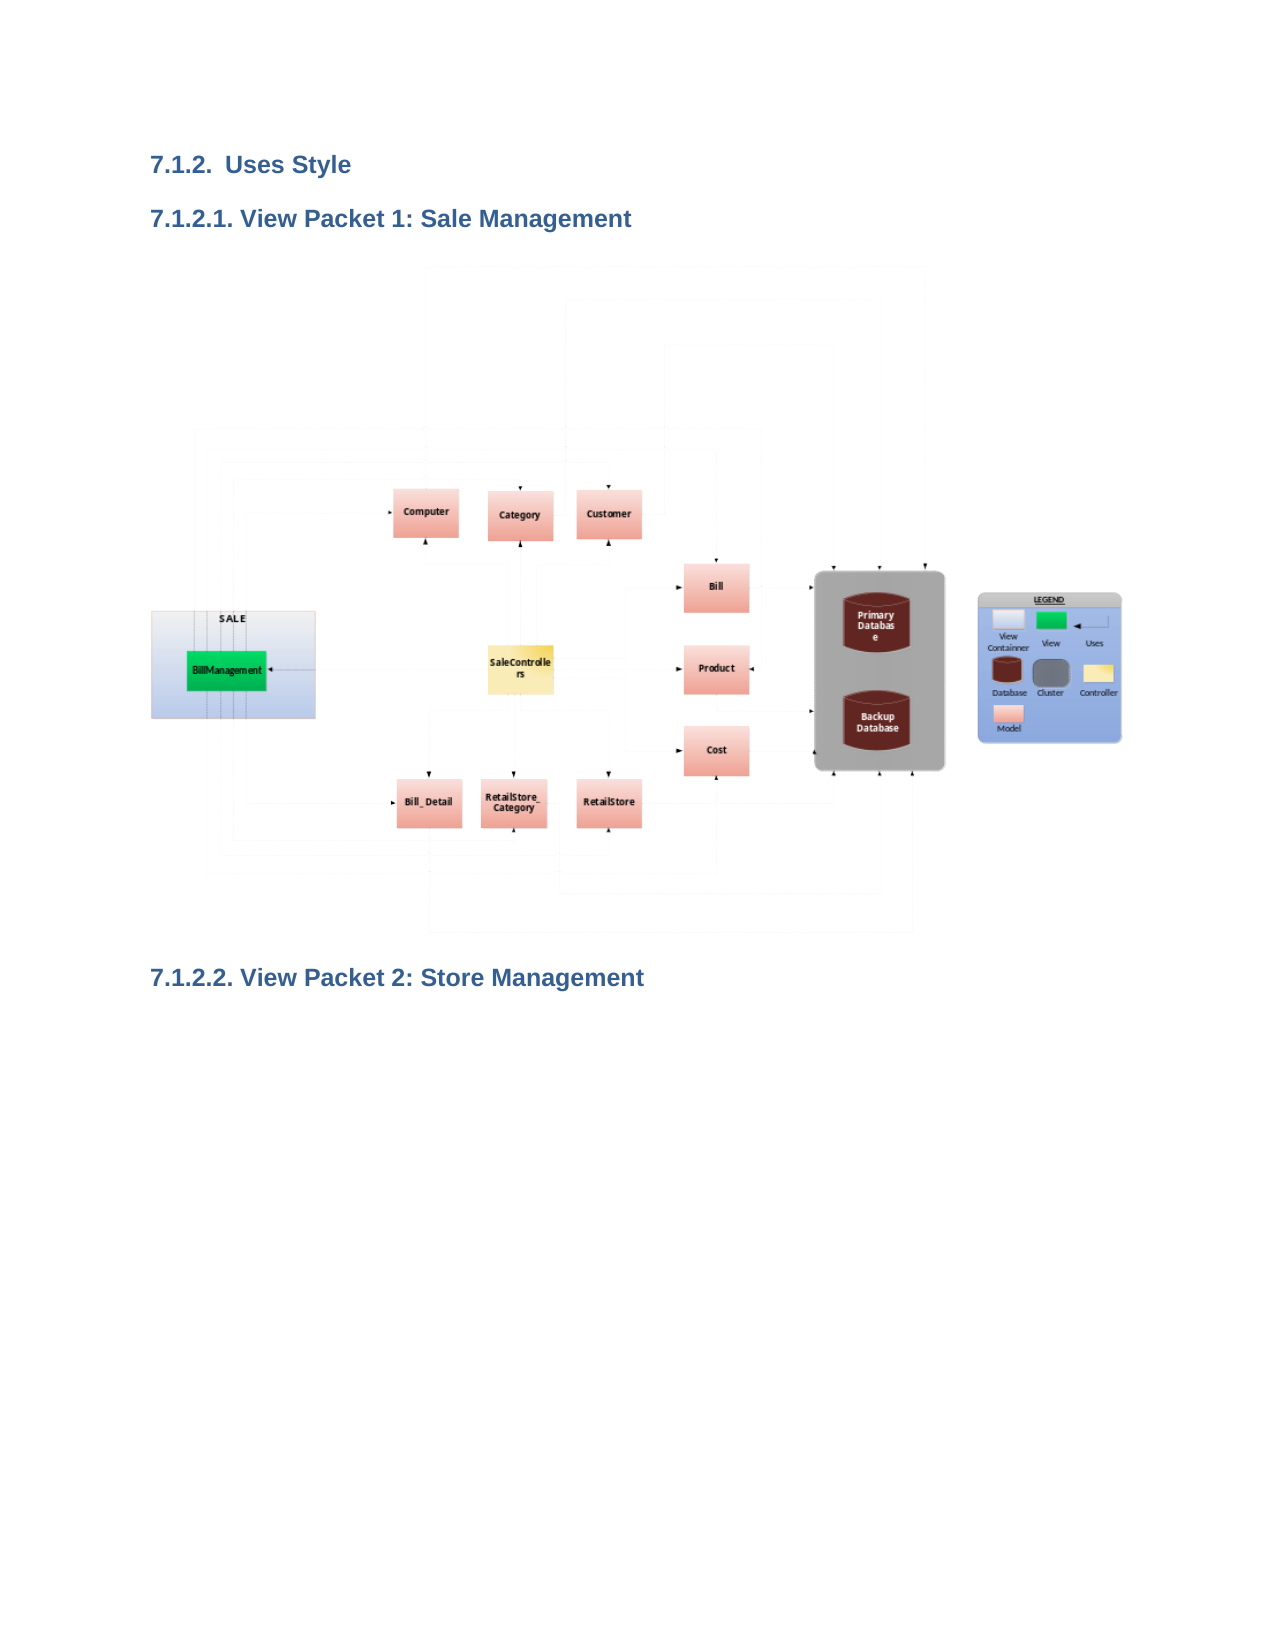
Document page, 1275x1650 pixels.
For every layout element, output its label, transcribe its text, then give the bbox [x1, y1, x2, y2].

subtitle Uses Style [150, 150, 1125, 179]
subtitle View Packet 1: Sale Management [150, 204, 1125, 232]
subtitle View Packet 2: Store Management [150, 963, 1125, 992]
